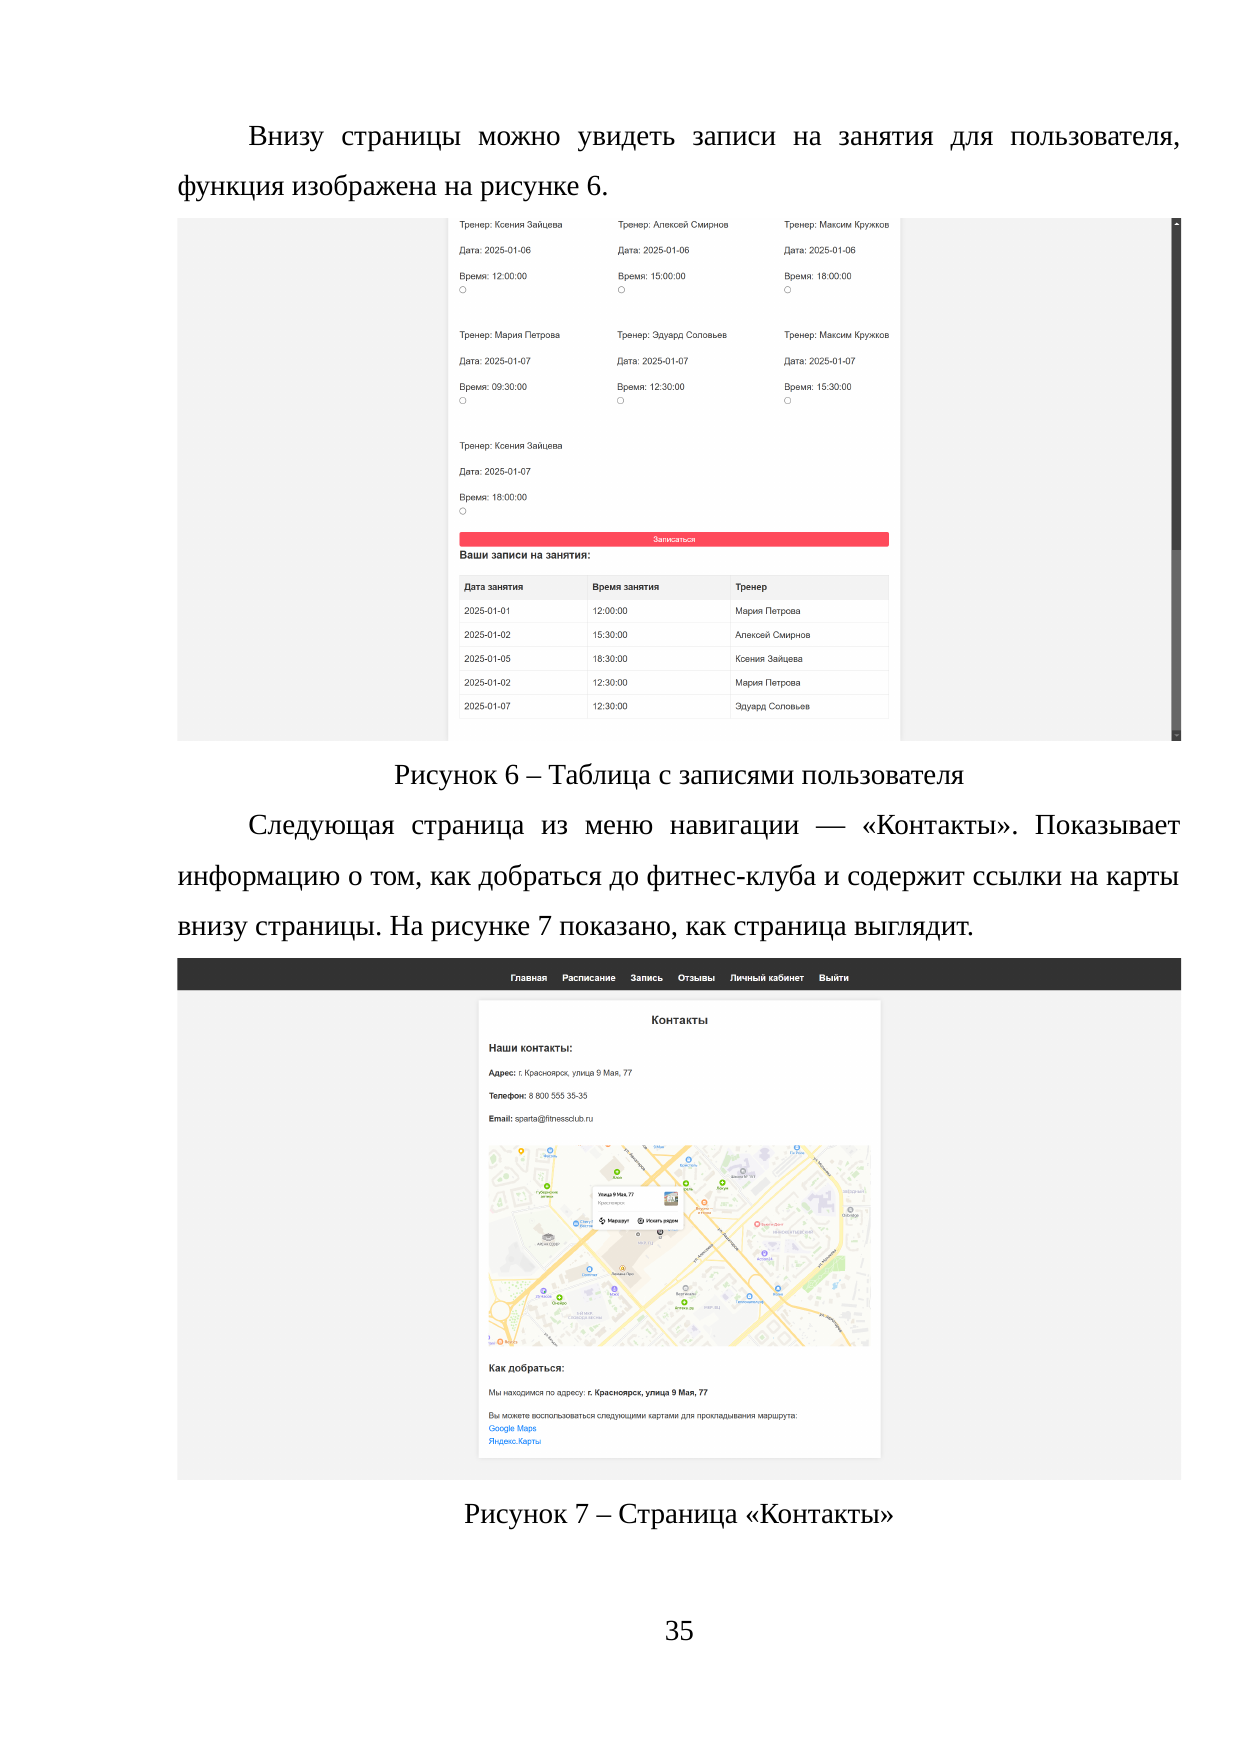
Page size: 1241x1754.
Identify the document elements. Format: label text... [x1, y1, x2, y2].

picture [177, 218, 1182, 741]
text Следующая страница из меню навигации — «Контакты». Показывает информацию о том, как добраться до фитнес-клуба и содержит ссылки на карты внизу страницы. На рисунке 7 показано, как страница выглядит. [177, 807, 1181, 941]
text Внизу страницы можно увидеть записи на занятия для пользователя, функция изображена на рисунке 6. [177, 118, 1181, 202]
text Рисунок 7 – Страница «Контакты» [177, 1496, 1181, 1530]
picture [177, 958, 1182, 1480]
text Рисунок 6 – Таблица с записями пользователя [177, 757, 1181, 791]
